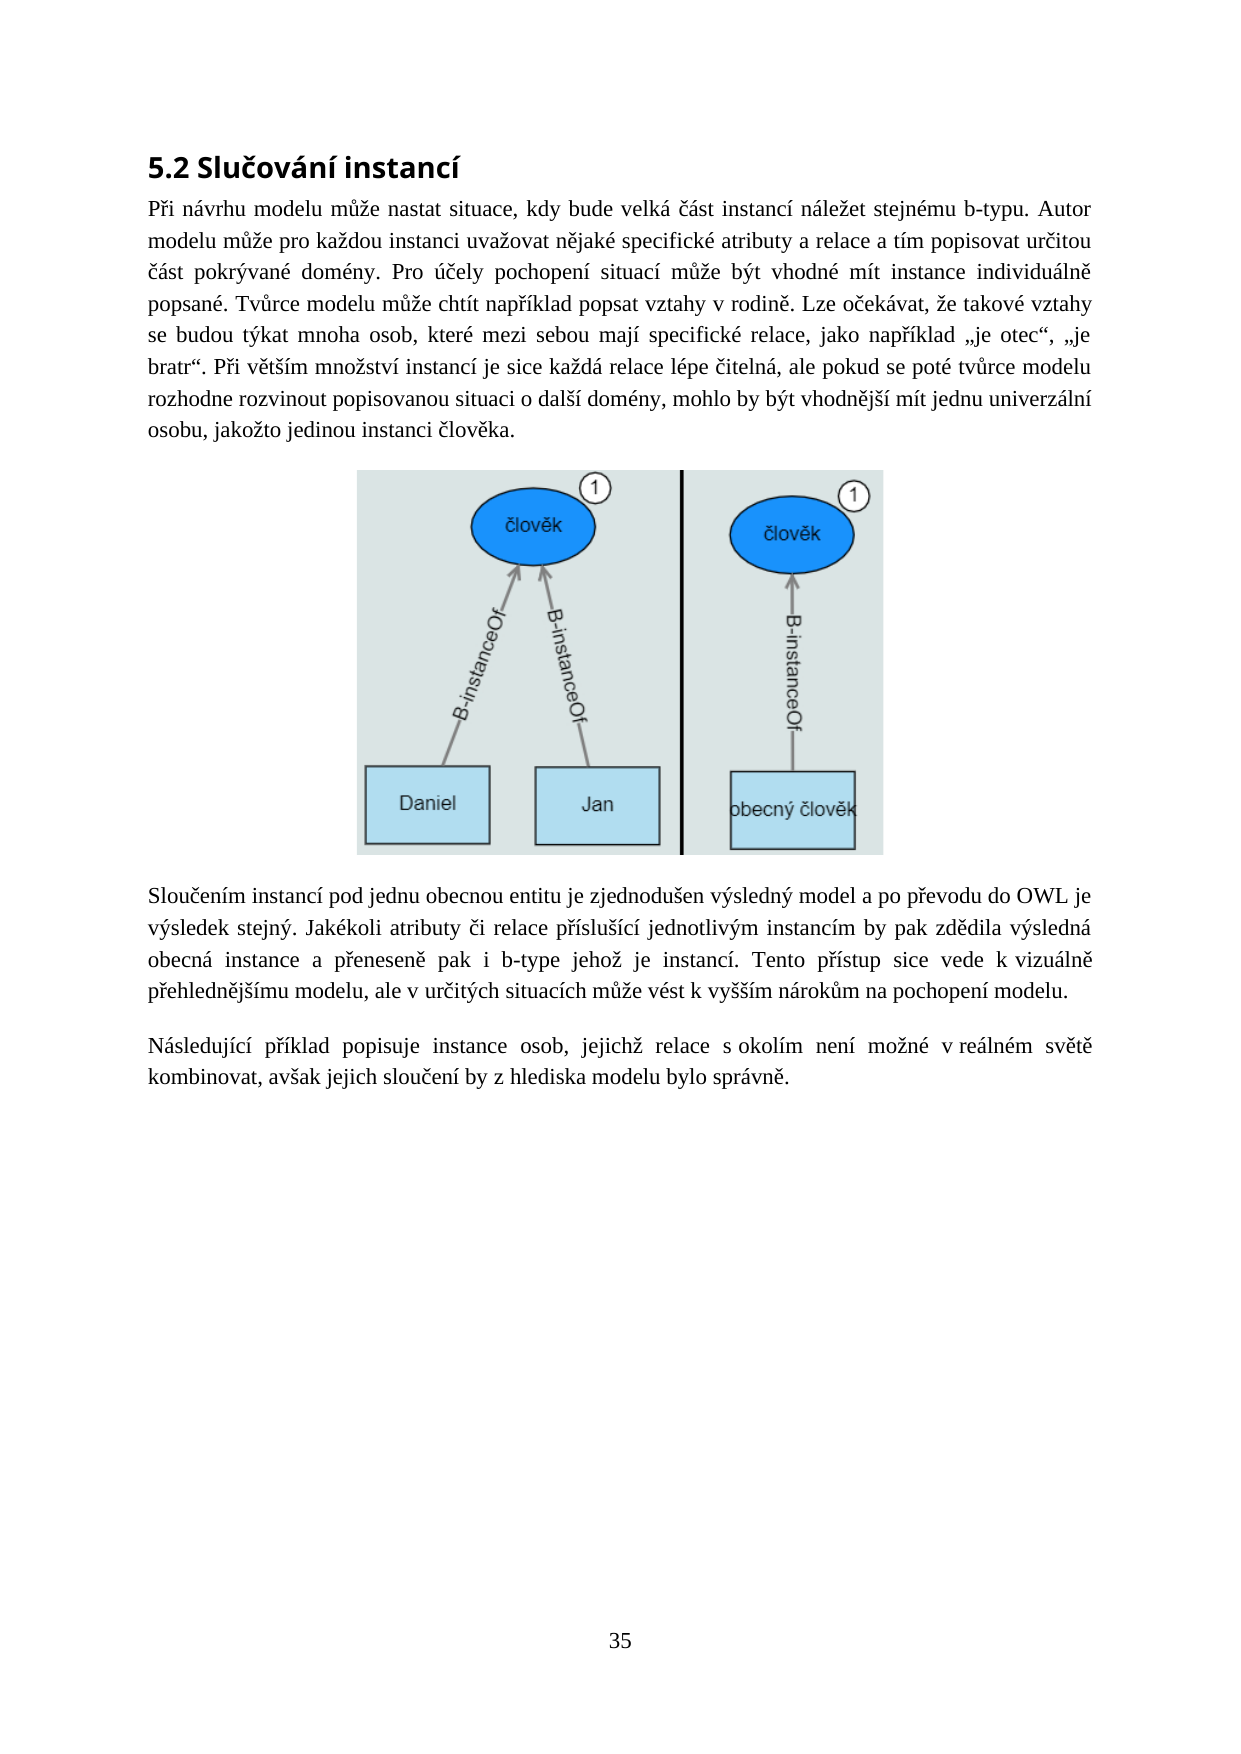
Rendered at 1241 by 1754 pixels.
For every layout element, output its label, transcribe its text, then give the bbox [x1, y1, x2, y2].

subtitle Slučování instancí [148, 148, 1093, 187]
text Sloučením instancí pod jednu obecnou entitu je zjednodušen výsledný model a po převodu do OWL je výsledek stejný. Jakékoli atributy či relace příslušící jednotlivým instancím by pak zdědila výsledná obecná instance a přeneseně pak i b-type jehož je instancí. Tento přístup sice vede k vizuálně přehlednějšímu modelu, ale v určitých situacích může vést k vyšším nárokům na pochopení modelu. [148, 882, 1093, 1003]
text Při návrhu modelu může nastat situace, kdy bude velká část instancí náležet stejnému b-typu. Autor modelu může pro každou instanci uvažovat nějaké specifické atributy a relace a tím popisovat určitou část pokrývané domény. Pro účely pochopení situací může být vhodné mít instance individuálně popsané. Tvůrce modelu může chtít například popsat vztahy v rodině. Lze očekávat, že takové vztahy se budou týkat mnoha osob, které mezi sebou mají specifické relace, jako například „je otec“, „je bratr“. Při větším množství instancí je sice každá relace lépe čitelná, ale pokud se poté tvůrce modelu rozhodne rozvinout popisovanou situaci o další domény, mohlo by být vhodnější mít jednu univerzální osobu, jakožto jedinou instanci člověka. [148, 195, 1093, 442]
text Následující příklad popisuje instance osob, jejichž relace s okolím není možné v reálném světě kombinovat, avšak jejich sloučení by z hlediska modelu bylo správně. [148, 1032, 1093, 1089]
picture [356, 470, 884, 855]
